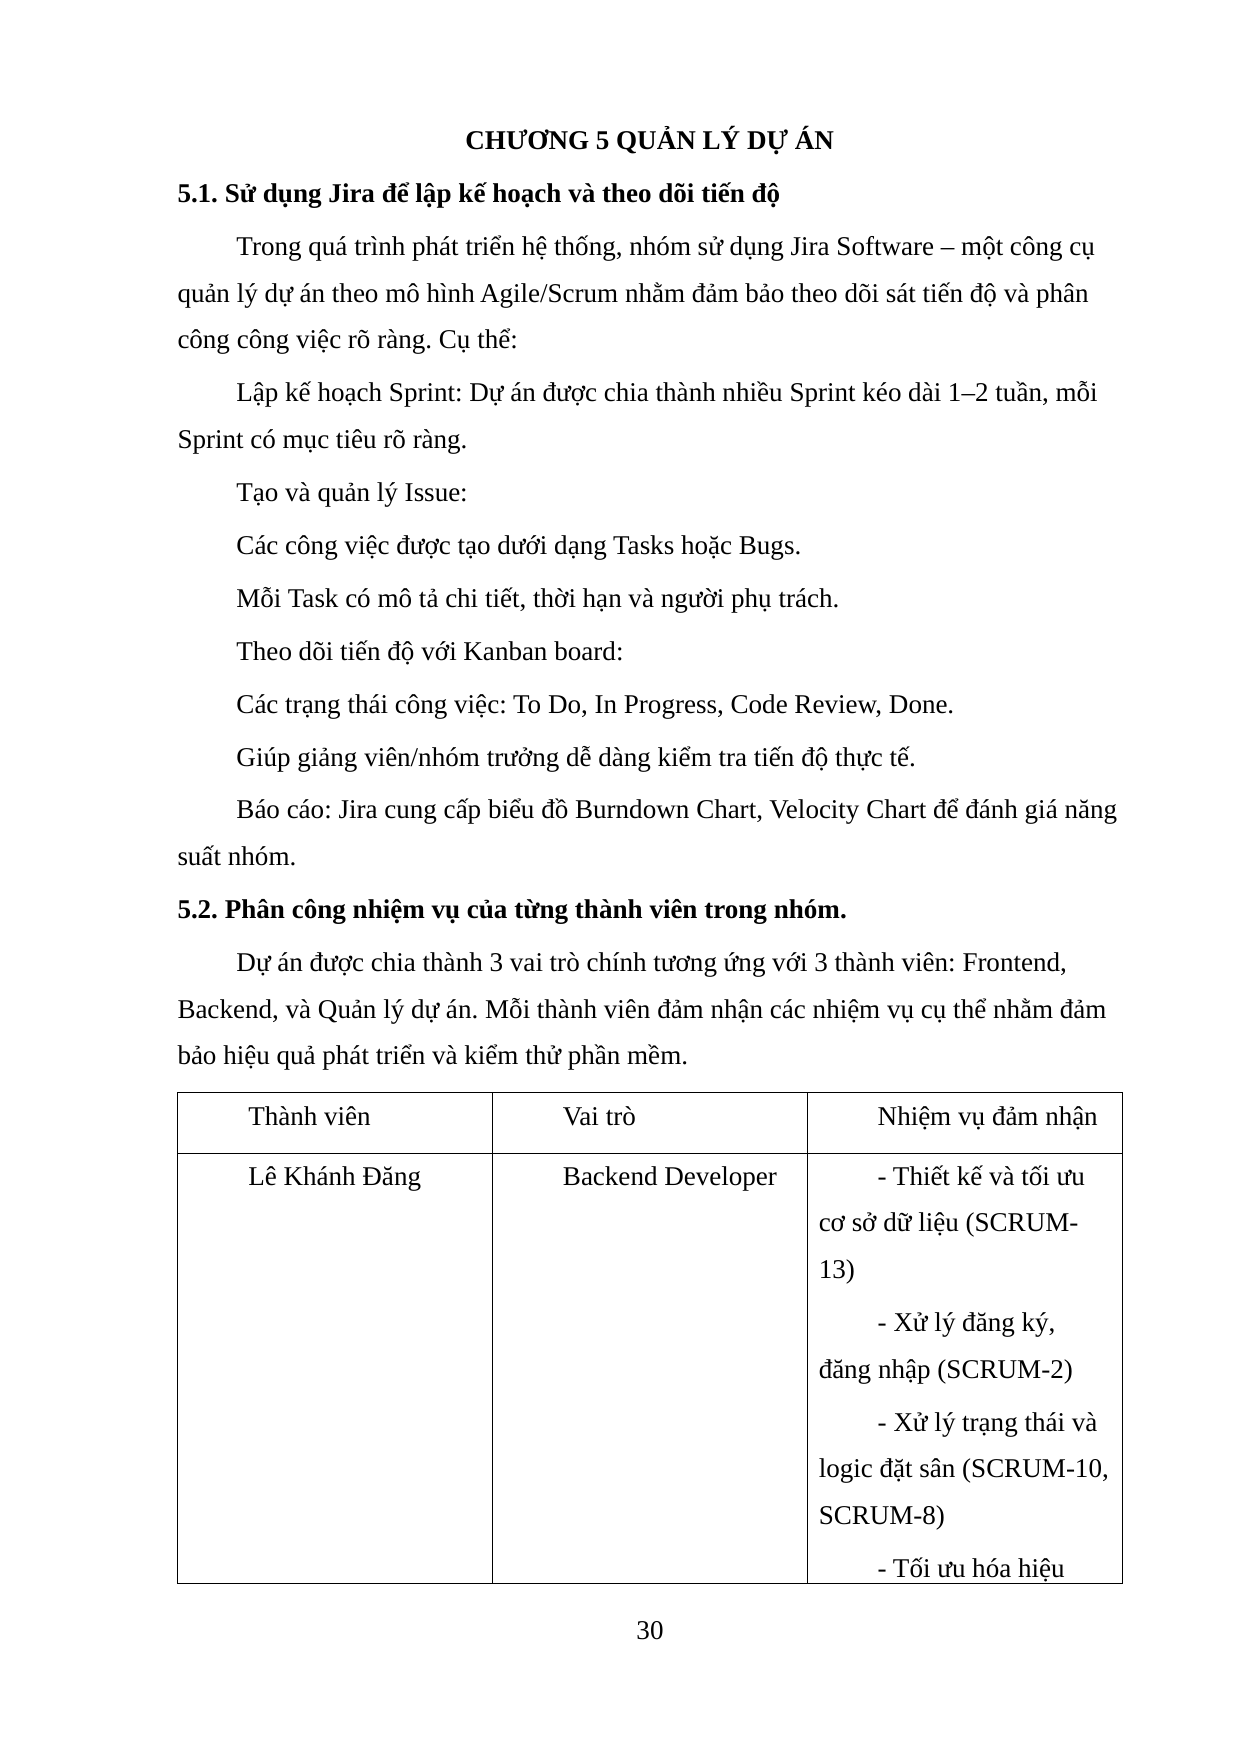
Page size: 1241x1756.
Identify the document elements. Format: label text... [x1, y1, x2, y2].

text Lập kế hoạch Sprint: Dự án được chia thành nhiều Sprint kéo dài 1–2 tuần, mỗi Sprint có mục tiêu rõ ràng. [177, 376, 1122, 454]
subtitle CHƯƠNG 5 QUẢN LÝ DỰ ÁN [177, 124, 1122, 156]
subtitle 5.1. Sử dụng Jira để lập kế hoạch và theo dõi tiến độ [177, 177, 1122, 208]
text Báo cáo: Jira cung cấp biểu đồ Burndown Chart, Velocity Chart để đánh giá năng suất nhóm. [177, 793, 1122, 871]
table_header Vai trò [493, 1093, 807, 1152]
table_cell Backend Developer [493, 1154, 807, 1583]
text Mỗi Task có mô tả chi tiết, thời hạn và người phụ trách. [177, 582, 1122, 613]
text Trong quá trình phát triển hệ thống, nhóm sử dụng Jira Software – một công cụ quản lý dự án theo mô hình Agile/Scrum nhằm đảm bảo theo dõi sát tiến độ và phân công công việc rõ ràng. Cụ thể: [177, 230, 1122, 355]
subtitle 5.2. Phân công nhiệm vụ của từng thành viên trong nhóm. [177, 893, 1122, 924]
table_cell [808, 1154, 1122, 1583]
text Tạo và quản lý Issue: [177, 476, 1122, 507]
text Các công việc được tạo dưới dạng Tasks hoặc Bugs. [177, 529, 1122, 560]
text Giúp giảng viên/nhóm trưởng dễ dàng kiểm tra tiến độ thực tế. [177, 741, 1122, 772]
table_header Nhiệm vụ đảm nhận [808, 1093, 1122, 1152]
table_header Thành viên [178, 1093, 492, 1152]
text Theo dõi tiến độ với Kanban board: [177, 635, 1122, 666]
table_cell Lê Khánh Đăng [178, 1154, 492, 1583]
text Các trạng thái công việc: To Do, In Progress, Code Review, Done. [177, 688, 1122, 719]
text Dự án được chia thành 3 vai trò chính tương ứng với 3 thành viên: Frontend, Backend, và Quản lý dự án. Mỗi thành viên đảm nhận các nhiệm vụ cụ thể nhằm đảm bảo hiệu quả phát triển và kiểm thử phần mềm. [177, 946, 1122, 1071]
